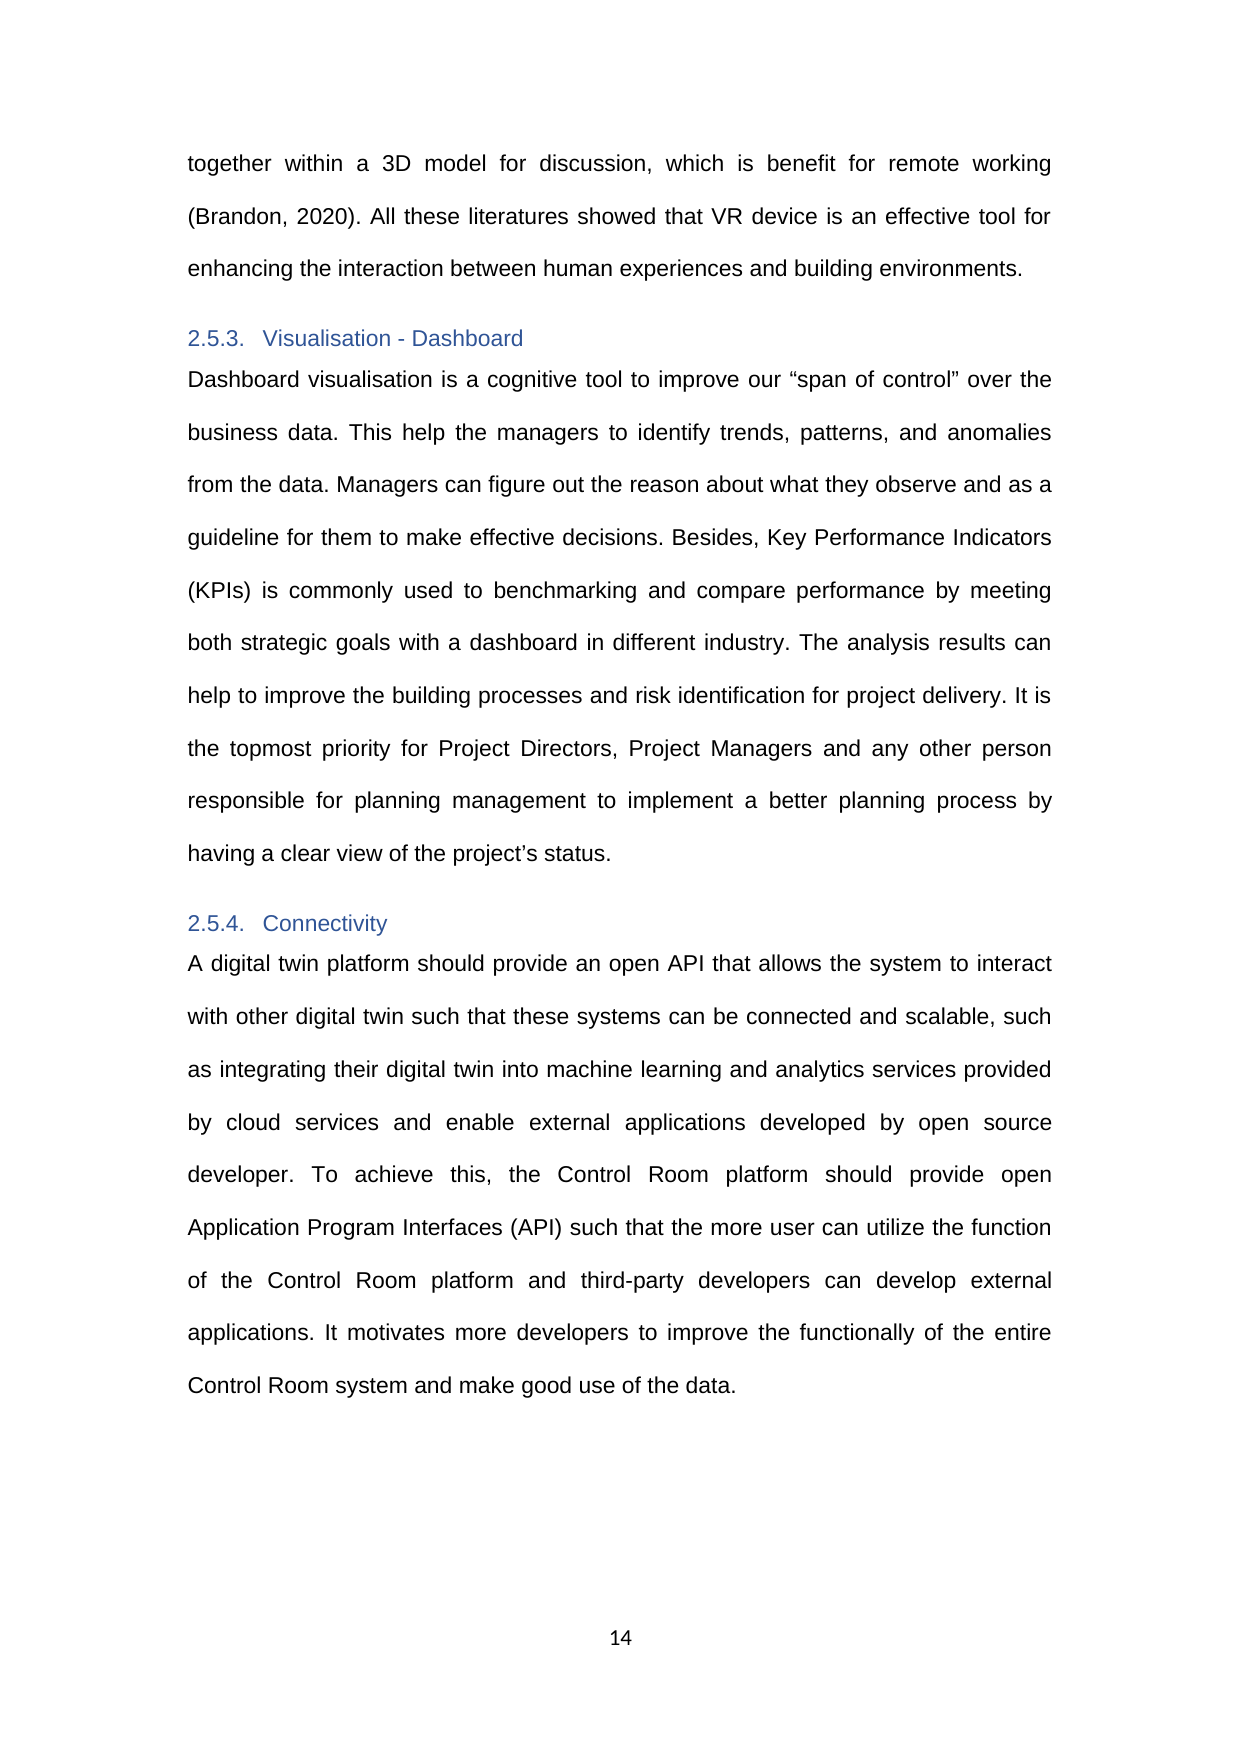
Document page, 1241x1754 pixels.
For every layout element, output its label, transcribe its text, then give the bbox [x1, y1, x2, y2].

subtitle Visualisation - Dashboard [187, 325, 1053, 351]
subtitle Connectivity [187, 909, 1053, 936]
text A digital twin platform should provide an open API that allows the system to interact with other digital twin such that these systems can be connected and scalable, such as integrating their digital twin into machine learning and analytics services provided by cloud services and enable external applications developed by open source developer. To achieve this, the Control Room platform should provide open Application Program Interfaces (API) such that the more user can utilize the function of the Control Room platform and third-party developers can develop external applications. It motivates more developers to improve the functionally of the entire Control Room system and make good use of the data. [187, 950, 1053, 1398]
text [187, 150, 1053, 282]
text Dashboard visualisation is a cognitive tool to improve our “span of control” over the business data. This help the managers to identify trends, patterns, and anomalies from the data. Managers can figure out the reason about what they observe and as a guideline for them to make effective decisions. Besides, Key Performance Indicators (KPIs) is commonly used to benchmarking and compare performance by meeting both strategic goals with a dashboard in different industry. The analysis results can help to improve the building processes and risk identification for project delivery. It is the topmost priority for Project Directors, Project Managers and any other person responsible for planning management to implement a better planning process by having a clear view of the project’s status. [187, 366, 1053, 866]
